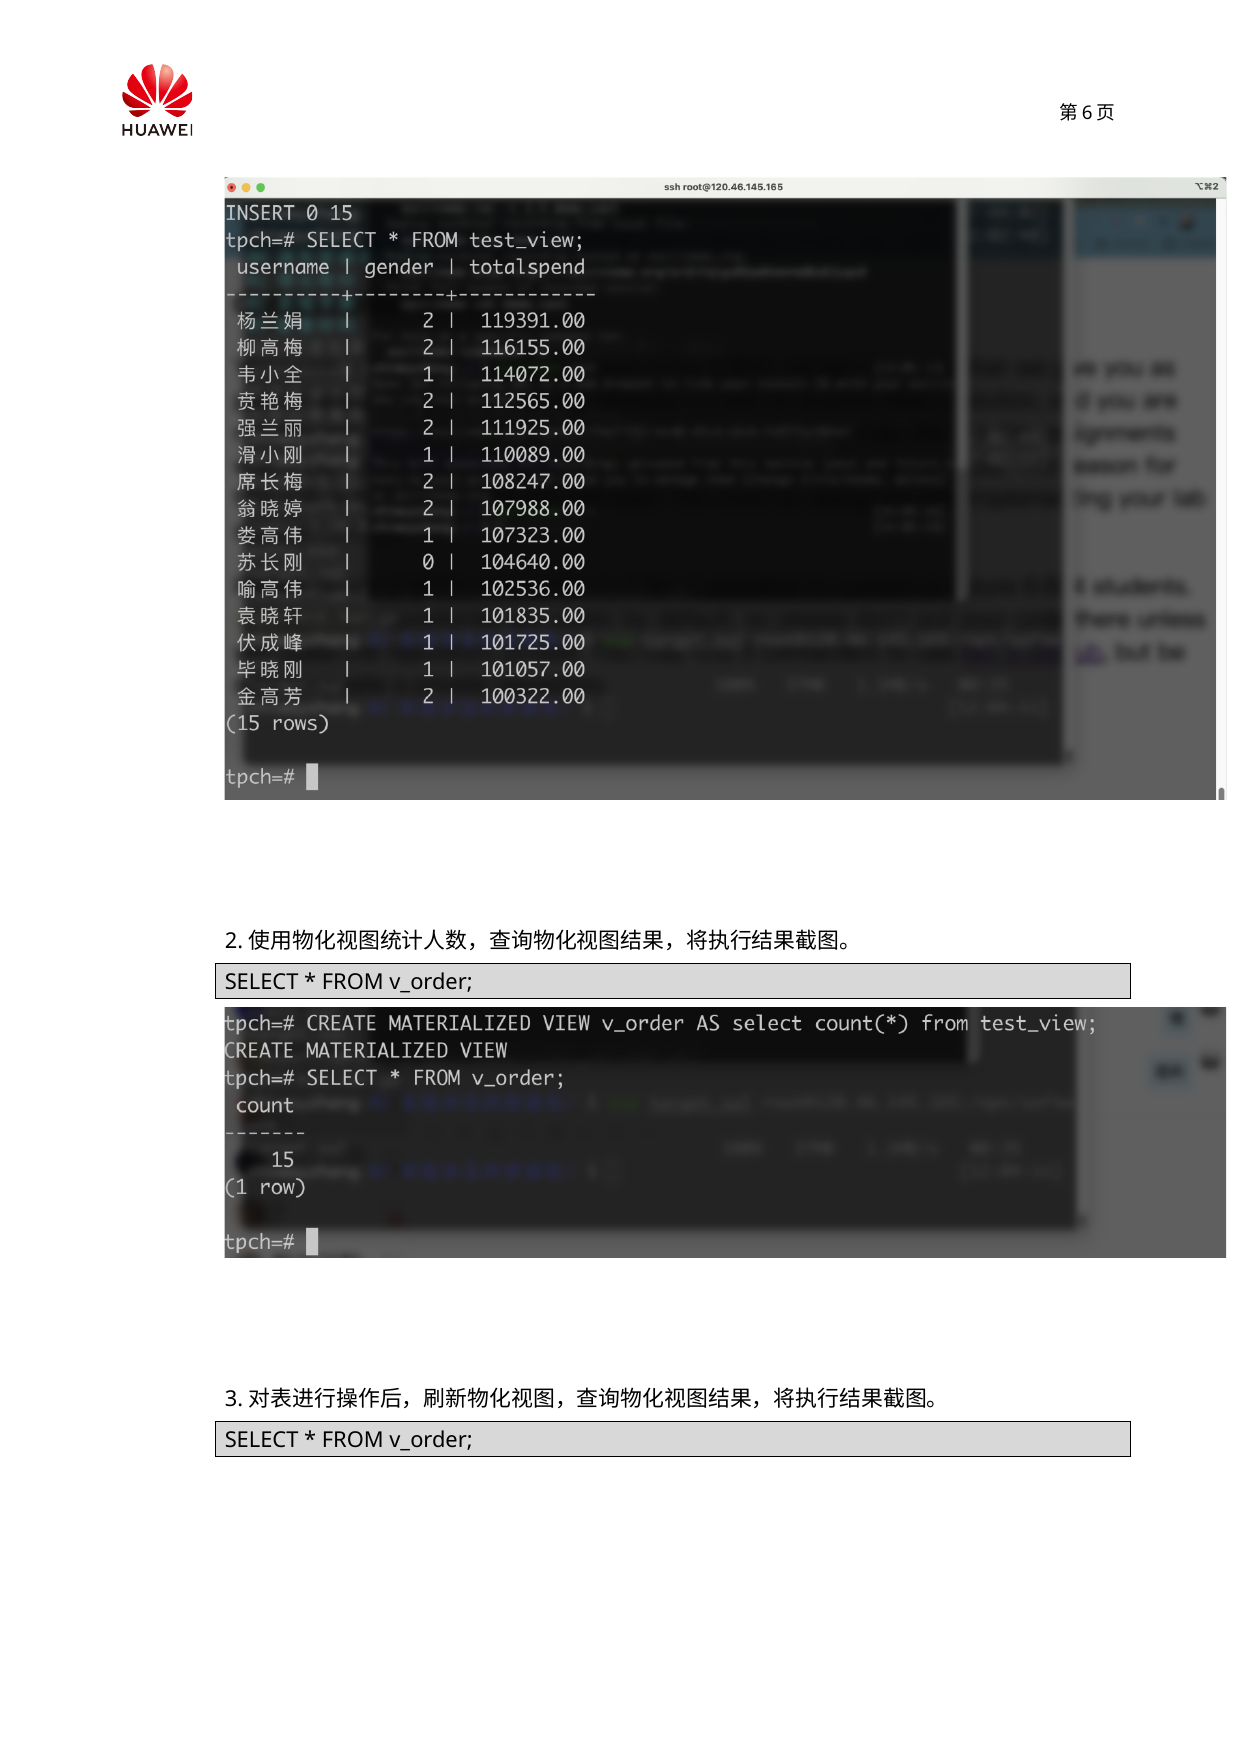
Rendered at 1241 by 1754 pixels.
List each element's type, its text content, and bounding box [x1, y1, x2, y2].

text 3. 对表进行操作后，刷新物化视图，查询物化视图结果，将执行结果截图。 [224, 1381, 1122, 1412]
picture [122, 64, 193, 136]
text 2. 使用物化视图统计人数，查询物化视图结果，将执行结果截图。 [224, 923, 1122, 954]
text SELECT * FROM v_order; [216, 964, 1130, 998]
text SELECT * FROM v_order; [216, 1422, 1130, 1456]
picture [224, 177, 1227, 800]
picture [224, 1007, 1227, 1258]
